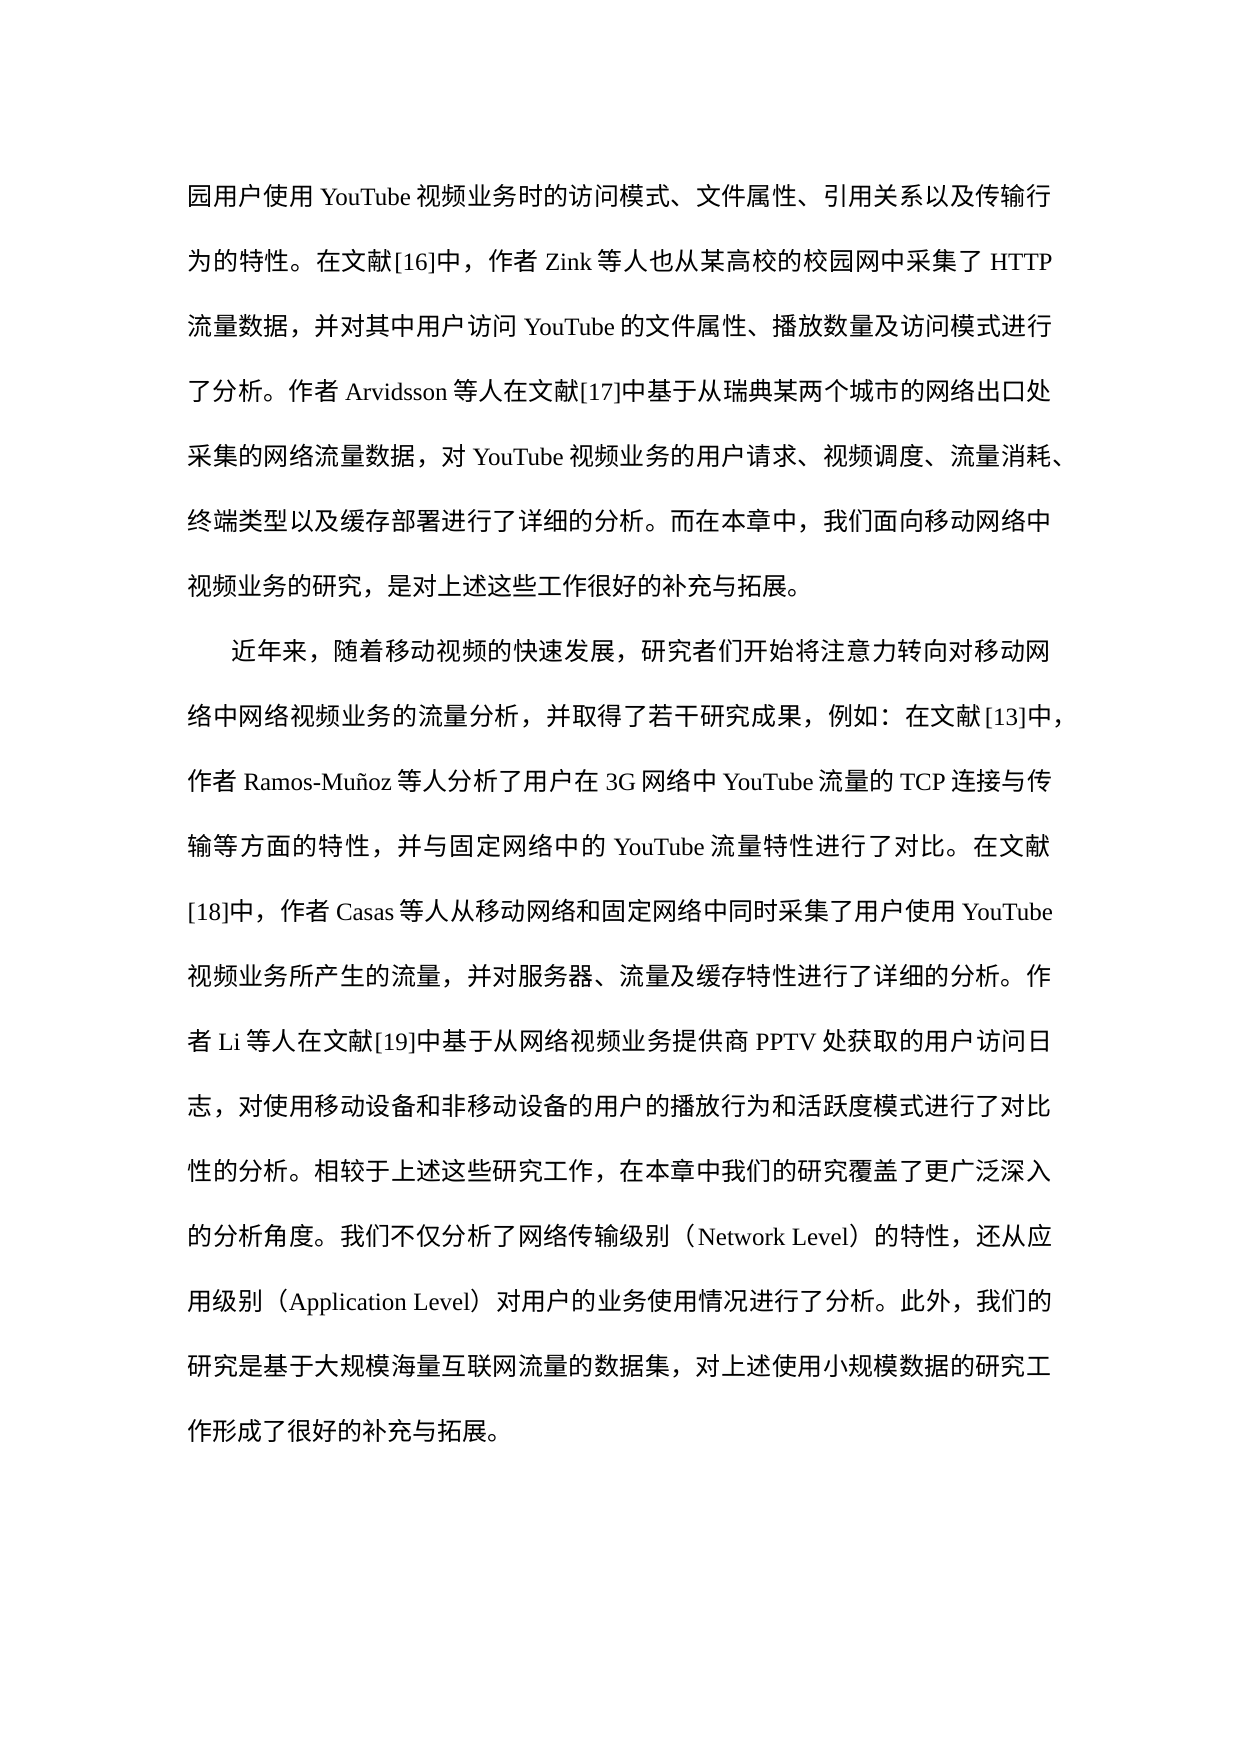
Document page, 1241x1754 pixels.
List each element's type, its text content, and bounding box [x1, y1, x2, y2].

text 近年来，随着移动视频的快速发展，研究者们开始将注意力转向对移动网络中网络视频业务的流量分析，并取得了若干研究成果，例如：在文献[13]中，作者Ramos-Muñoz等人分析了用户在3G网络中YouTube流量的TCP连接与传输等方面的特性，并与固定网络中的YouTube流量特性进行了对比。在文献[18]中，作者Casas等人从移动网络和固定网络中同时采集了用户使用YouTube视频业务所产生的流量，并对服务器、流量及缓存特性进行了详细的分析。作者Li等人在文献[19]中基于从网络视频业务提供商PPTV处获取的用户访问日志，对使用移动设备和非移动设备的用户的播放行为和活跃度模式进行了对比性的分析。相较于上述这些研究工作，在本章中我们的研究覆盖了更广泛深入的分析角度。我们不仅分析了网络传输级别（Network Level）的特性，还从应用级别（Application Level）对用户的业务使用情况进行了分析。此外，我们的研究是基于大规模海量互联网流量的数据集，对上述使用小规模数据的研究工作形成了很好的补充与拓展。 [187, 617, 1053, 1462]
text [187, 162, 1053, 617]
